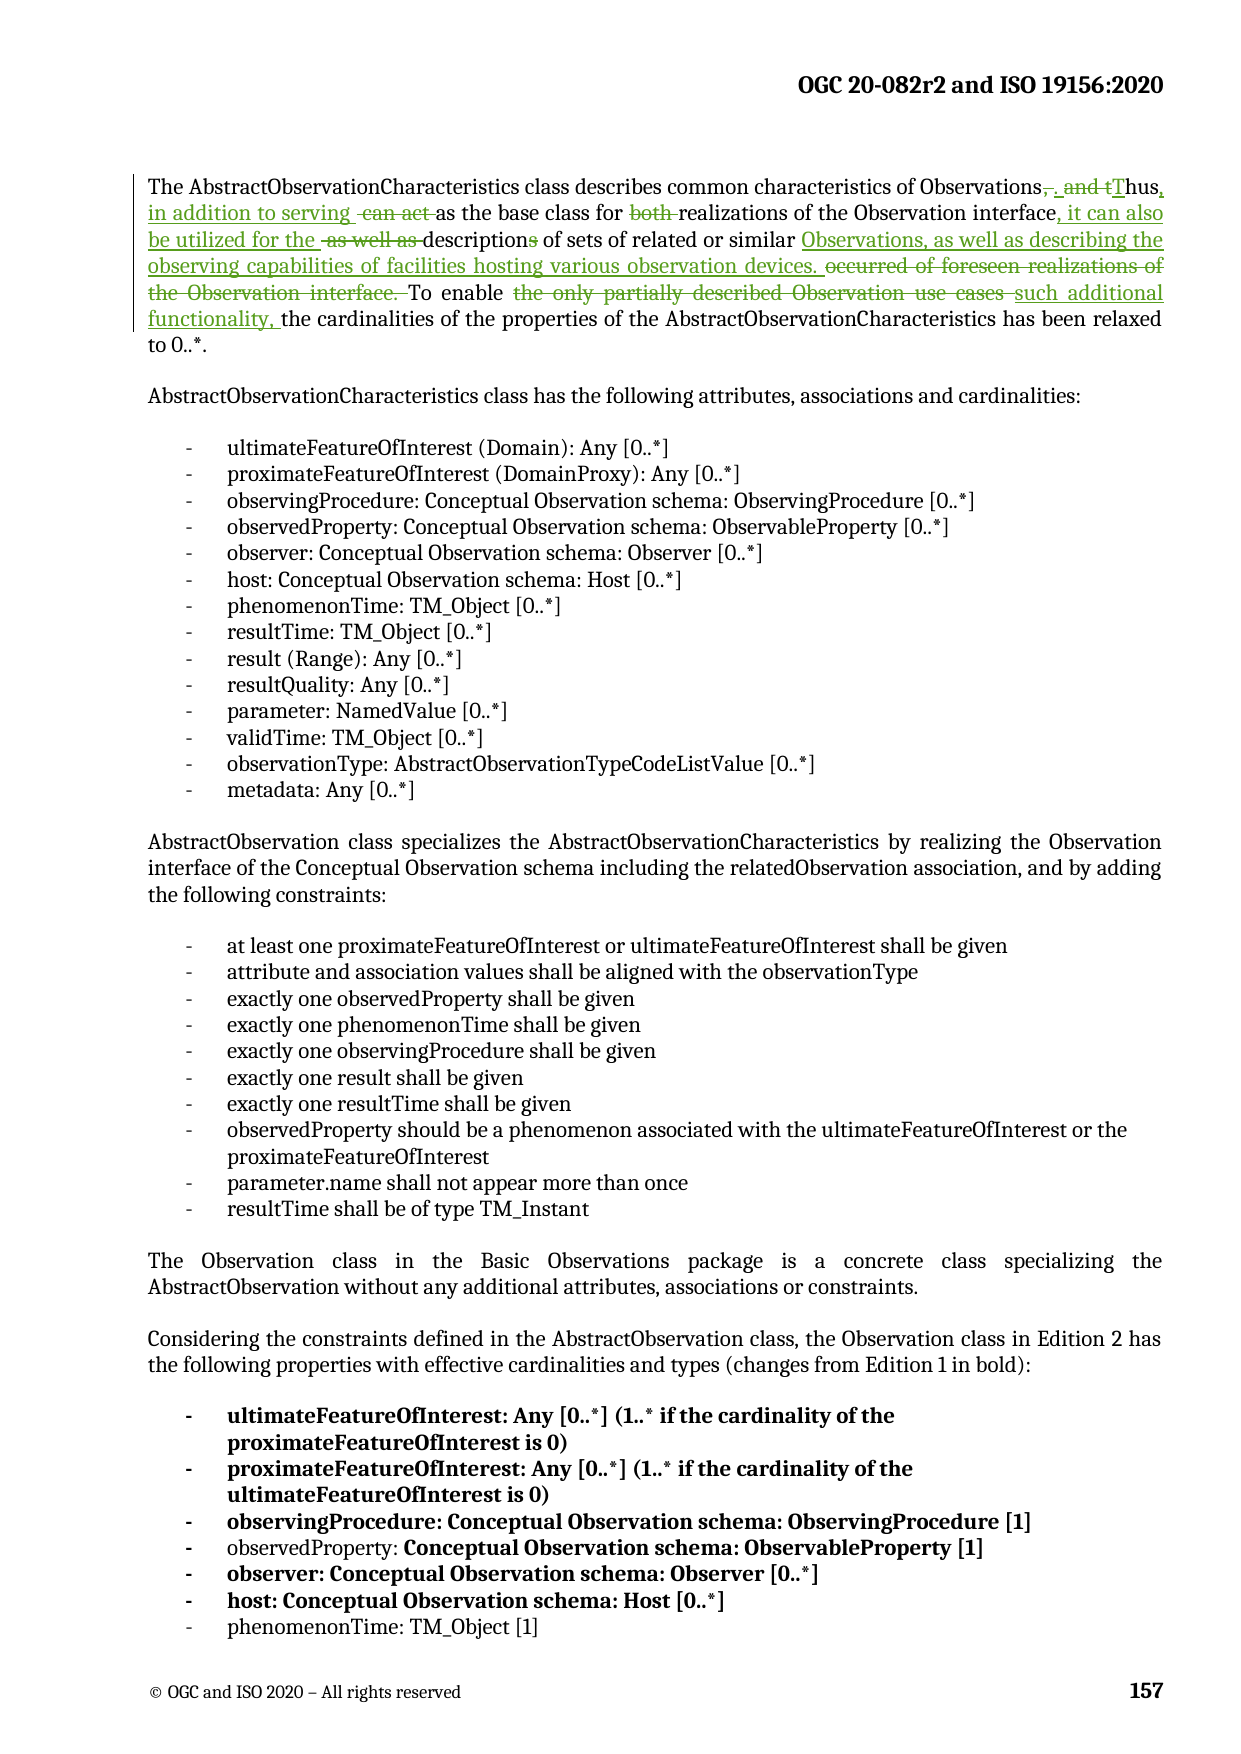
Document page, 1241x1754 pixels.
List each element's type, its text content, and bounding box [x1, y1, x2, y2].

list ultimateFeatureOfInterest (Domain): Any [0..*] [185, 435, 1163, 461]
text The Observation class in the Basic Observations package is a concrete class specializing the AbstractObservation without any additional attributes, associations or constraints. [148, 1248, 1163, 1300]
list parameter: NamedValue [0..*] [185, 698, 1163, 724]
list metadata: Any [0..*] [185, 777, 1163, 804]
list observedProperty should be a phenomenon associated with the ultimateFeatureOfInterest or the proximateFeatureOfInterest [185, 1117, 1163, 1170]
text Considering the constraints defined in the AbstractObservation class, the Observation class in Edition 2 has the following properties with effective cardinalities and types (changes from Edition 1 in bold): [148, 1325, 1163, 1378]
list exactly one observedProperty shall be given [185, 985, 1163, 1012]
list observedProperty: Conceptual Observation schema: ObservableProperty [1] [185, 1535, 1163, 1561]
list proximateFeatureOfInterest: Any [0..*] (1..* if the cardinality of the ultimateFeatureOfInterest is 0) [185, 1456, 1163, 1508]
list observer: Conceptual Observation schema: Observer [0..*] [185, 540, 1163, 566]
list observingProcedure: Conceptual Observation schema: ObservingProcedure [1] [185, 1508, 1163, 1535]
list exactly one result shall be given [185, 1064, 1163, 1091]
list attribute and association values shall be aligned with the observationType [185, 959, 1163, 985]
list resultQuality: Any [0..*] [185, 672, 1163, 698]
list host: Conceptual Observation schema: Host [0..*] [185, 1587, 1163, 1614]
list at least one proximateFeatureOfInterest or ultimateFeatureOfInterest shall be given [185, 933, 1163, 959]
list exactly one observingProcedure shall be given [185, 1038, 1163, 1064]
list exactly one phenomenonTime shall be given [185, 1012, 1163, 1038]
list observingProcedure: Conceptual Observation schema: ObservingProcedure [0..*] [185, 487, 1163, 514]
list result (Range): Any [0..*] [185, 646, 1163, 672]
text AbstractObservation class specializes the AbstractObservationCharacteristics by realizing the Observation interface of the Conceptual Observation schema including the relatedObservation association, and by adding the following constraints: [148, 829, 1163, 908]
list observationType: AbstractObservationTypeCodeListValue [0..*] [185, 751, 1163, 777]
list host: Conceptual Observation schema: Host [0..*] [185, 566, 1163, 593]
list ultimateFeatureOfInterest: Any [0..*] (1..* if the cardinality of the proximateFeatureOfInterest is 0) [185, 1403, 1163, 1456]
list resultTime: TM_Object [0..*] [185, 619, 1163, 646]
list observedProperty: Conceptual Observation schema: ObservableProperty [0..*] [185, 514, 1163, 540]
list parameter.name shall not appear more than once [185, 1170, 1163, 1196]
text The AbstractObservationCharacteristics class describes common characteristics of Observationshusas the base class for realizations of the Observation interfacedescription of sets of related or similar To enable the cardinalities of the properties of the AbstractObservationCharacteristics has been relaxed to 0..*. [148, 174, 1163, 358]
list proximateFeatureOfInterest (DomainProxy): Any [0..*] [185, 461, 1163, 487]
list exactly one resultTime shall be given [185, 1091, 1163, 1117]
list observer: Conceptual Observation schema: Observer [0..*] [185, 1561, 1163, 1587]
text AbstractObservationCharacteristics class has the following attributes, associations and cardinalities: [148, 383, 1163, 410]
list phenomenonTime: TM_Object [0..*] [185, 593, 1163, 619]
list phenomenonTime: TM_Object [1] [185, 1614, 1163, 1640]
list resultTime shall be of type TM_Instant [185, 1196, 1163, 1223]
list validTime: TM_Object [0..*] [185, 724, 1163, 751]
